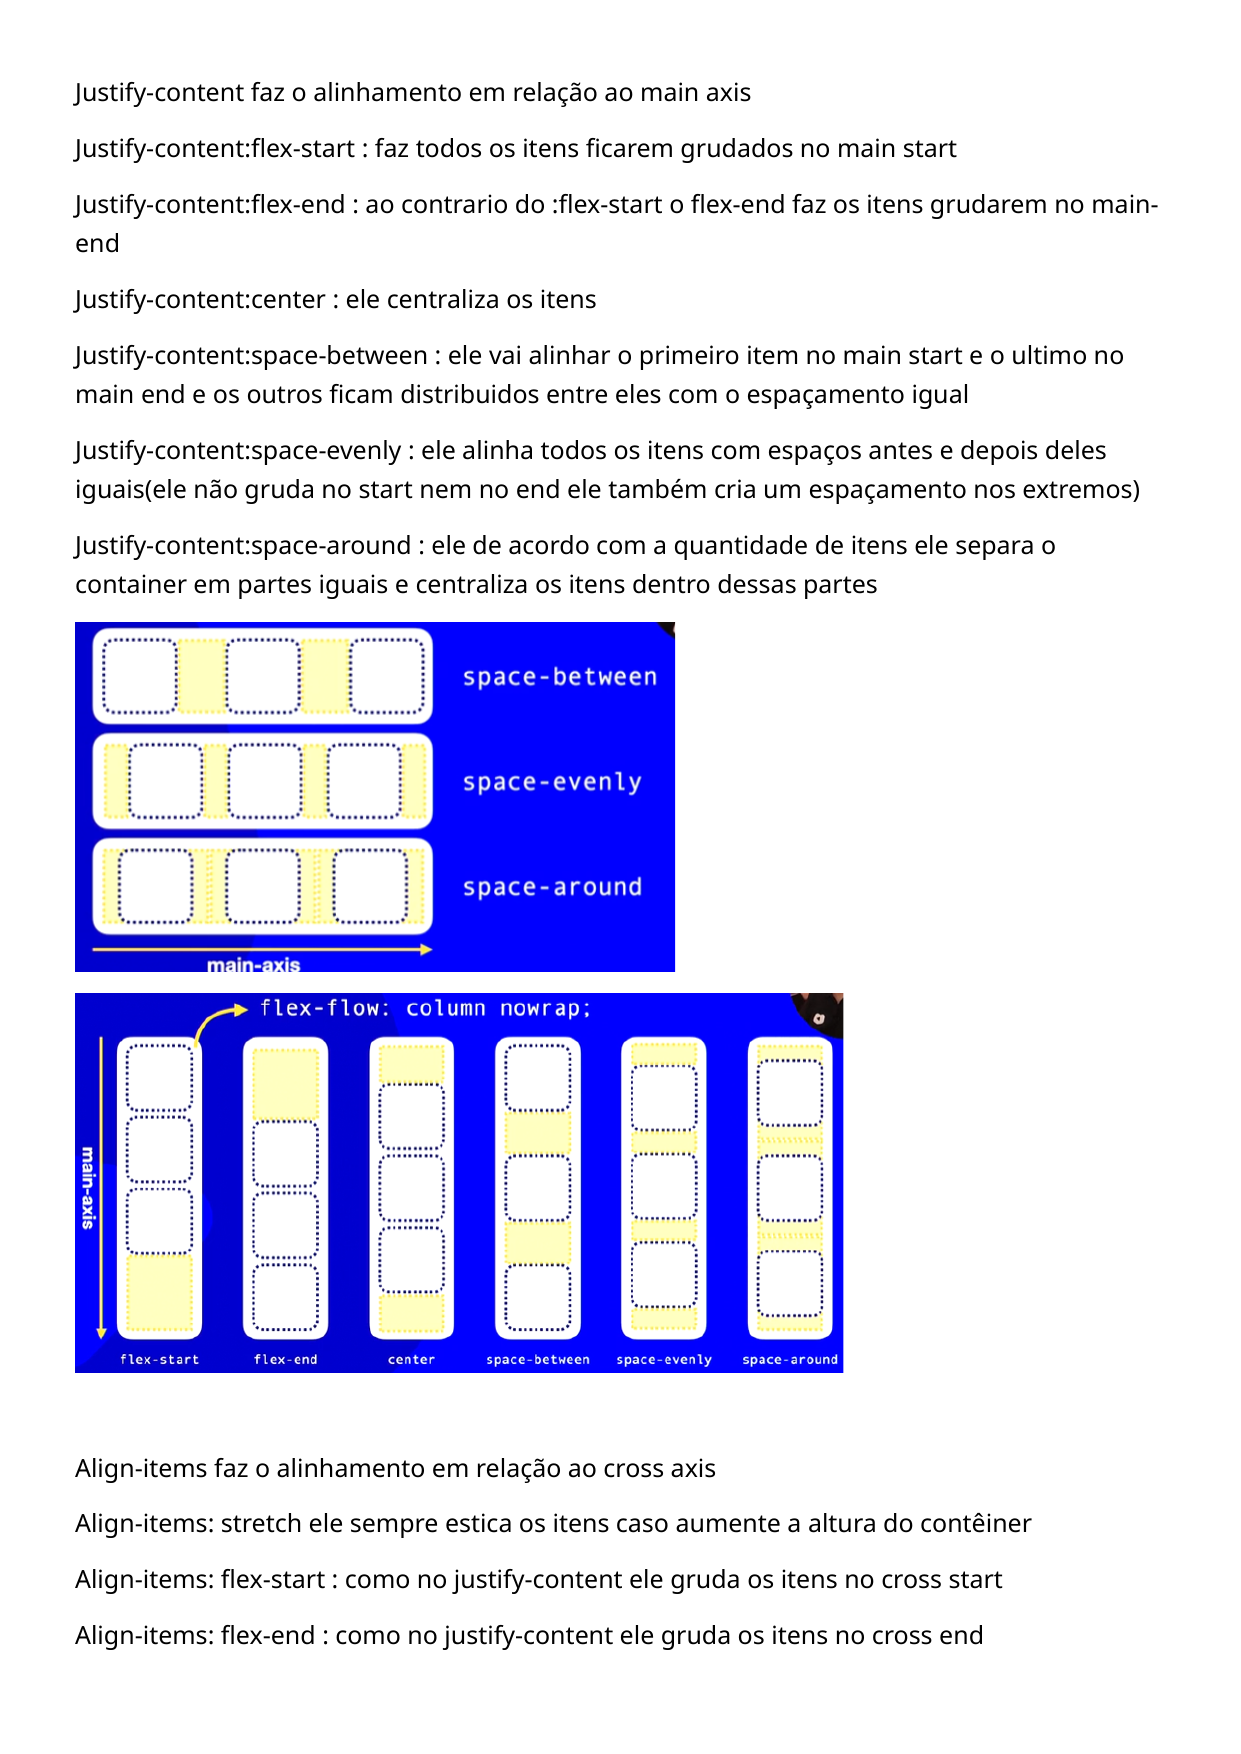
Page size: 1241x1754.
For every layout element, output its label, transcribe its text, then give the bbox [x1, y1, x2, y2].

text Justify-content:center : ele centraliza os itens [75, 282, 1165, 316]
text Justify-content:flex-end : ao contrario do :flex-start o flex-end faz os itens grudarem no main-end [75, 187, 1165, 260]
text Justify-content:flex-start : faz todos os itens ficarem grudados no main start [75, 131, 1165, 165]
text Justify-content:space-around : ele de acordo com a quantidade de itens ele separa o container em partes iguais e centraliza os itens dentro dessas partes [75, 527, 1165, 601]
text Justify-content:space-between : ele vai alinhar o primeiro item no main start e o ultimo no main end e os outros ficam distribuidos entre eles com o espaçamento igual [75, 337, 1165, 411]
picture [75, 622, 675, 972]
text Justify-content faz o alinhamento em relação ao main axis [75, 75, 1165, 109]
picture [75, 993, 844, 1373]
text Justify-content:space-evenly : ele alinha todos os itens com espaços antes e depois deles iguais(ele não gruda no start nem no end ele também cria um espaçamento nos extremos) [75, 432, 1165, 506]
text Align-items: flex-start : como no justify-content ele gruda os itens no cross start [75, 1562, 1165, 1596]
text Align-items: flex-end : como no justify-content ele gruda os itens no cross end [75, 1618, 1165, 1652]
text Align-items: stretch ele sempre estica os itens caso aumente a altura do contêiner [75, 1506, 1165, 1540]
text Align-items faz o alinhamento em relação ao cross axis [75, 1450, 1165, 1484]
